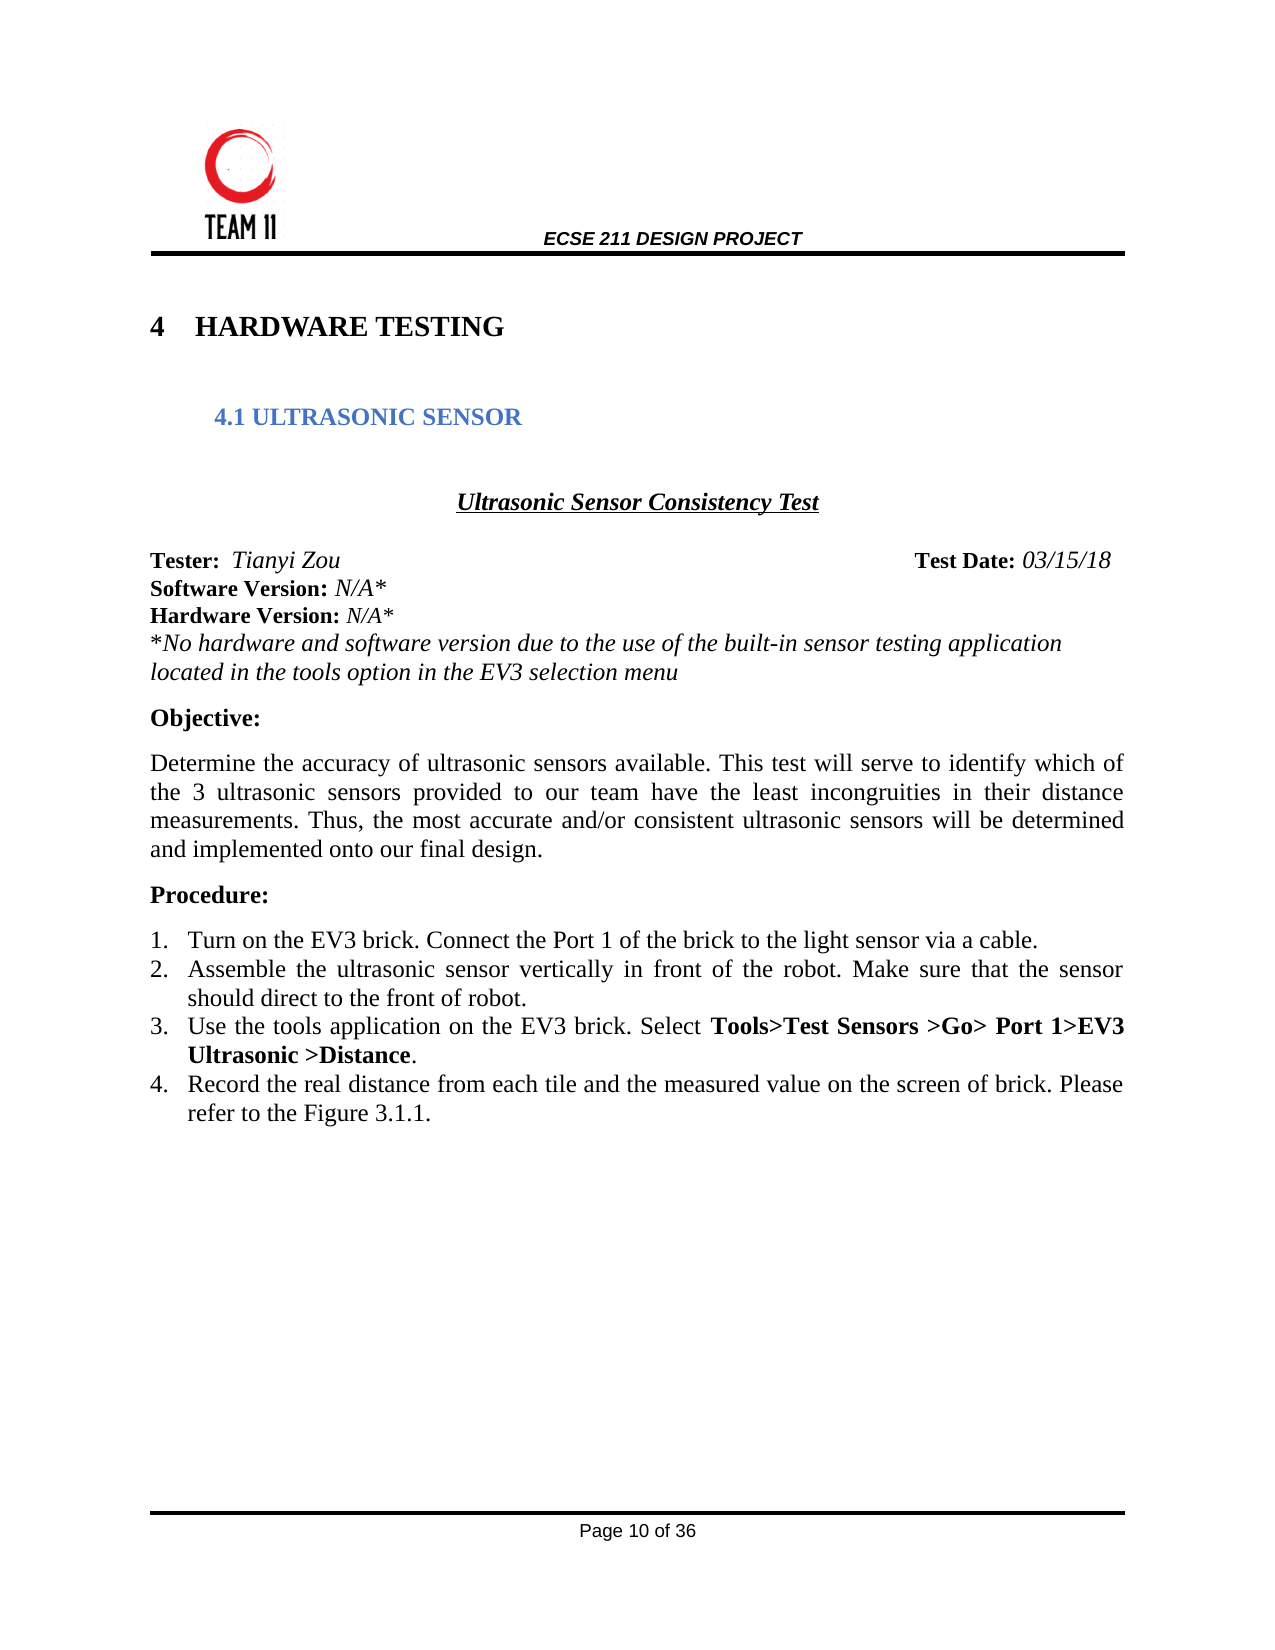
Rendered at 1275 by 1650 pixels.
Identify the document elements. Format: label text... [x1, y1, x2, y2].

text Procedure: [150, 880, 1125, 908]
picture [197, 120, 286, 245]
list Use the tools application on the EV3 brick. Select Tools>Test Sensors >Go> Port 1>EV3 Ultrasonic >Distance. [150, 1011, 1125, 1069]
text Ultrasonic Sensor Consistency Test [150, 487, 1125, 516]
list Assemble the ultrasonic sensor vertically in front of the robot. Make sure that the sensor should direct to the front of robot. [150, 954, 1125, 1011]
list Turn on the EV3 brick. Connect the Port 1 of the brick to the light sensor via a cable. [150, 925, 1125, 954]
text Tester: Tianyi Zou Test Date: 03/15/18 Software Version: N/A* Hardware Version: N/A* *No hardware and software version due to the use of the built-in sensor testing application located in the tools option in the EV3 selection menu [150, 545, 1125, 686]
subtitle Hardware Testing [150, 309, 1125, 343]
text Determine the accuracy of ultrasonic sensors available. This test will serve to identify which of the 3 ultrasonic sensors provided to our team have the least incongruities in their distance measurements. Thus, the most accurate and/or consistent ultrasonic sensors will be determined and implemented onto our final design. [150, 748, 1125, 863]
text Objective: [150, 703, 1125, 731]
subtitle 4.1 Ultrasonic Sensor [150, 402, 1125, 430]
list Record the real distance from each tile and the measured value on the screen of brick. Please refer to the Figure 3.1.1. [150, 1069, 1125, 1126]
